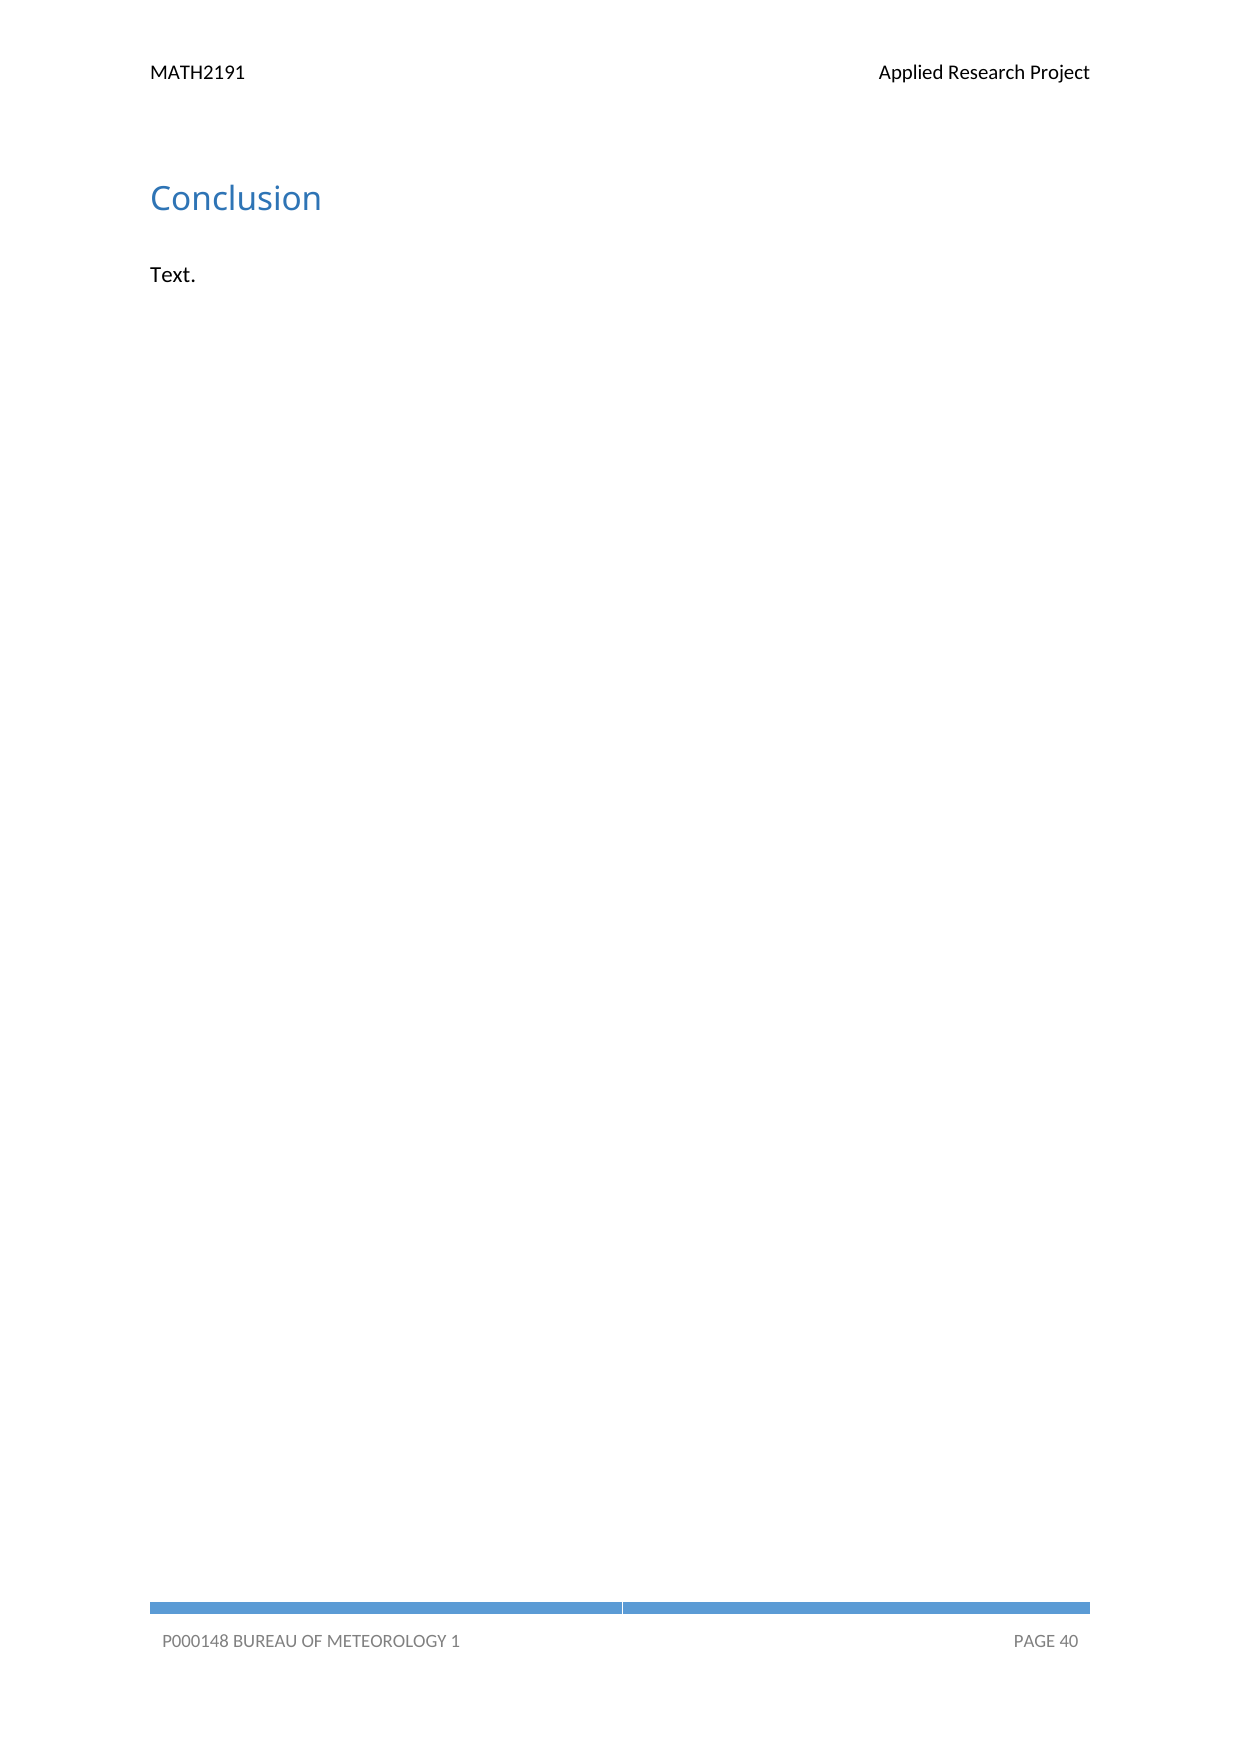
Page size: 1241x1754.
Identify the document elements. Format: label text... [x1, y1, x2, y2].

subtitle Conclusion [150, 175, 1090, 220]
text Text. [150, 260, 1090, 288]
